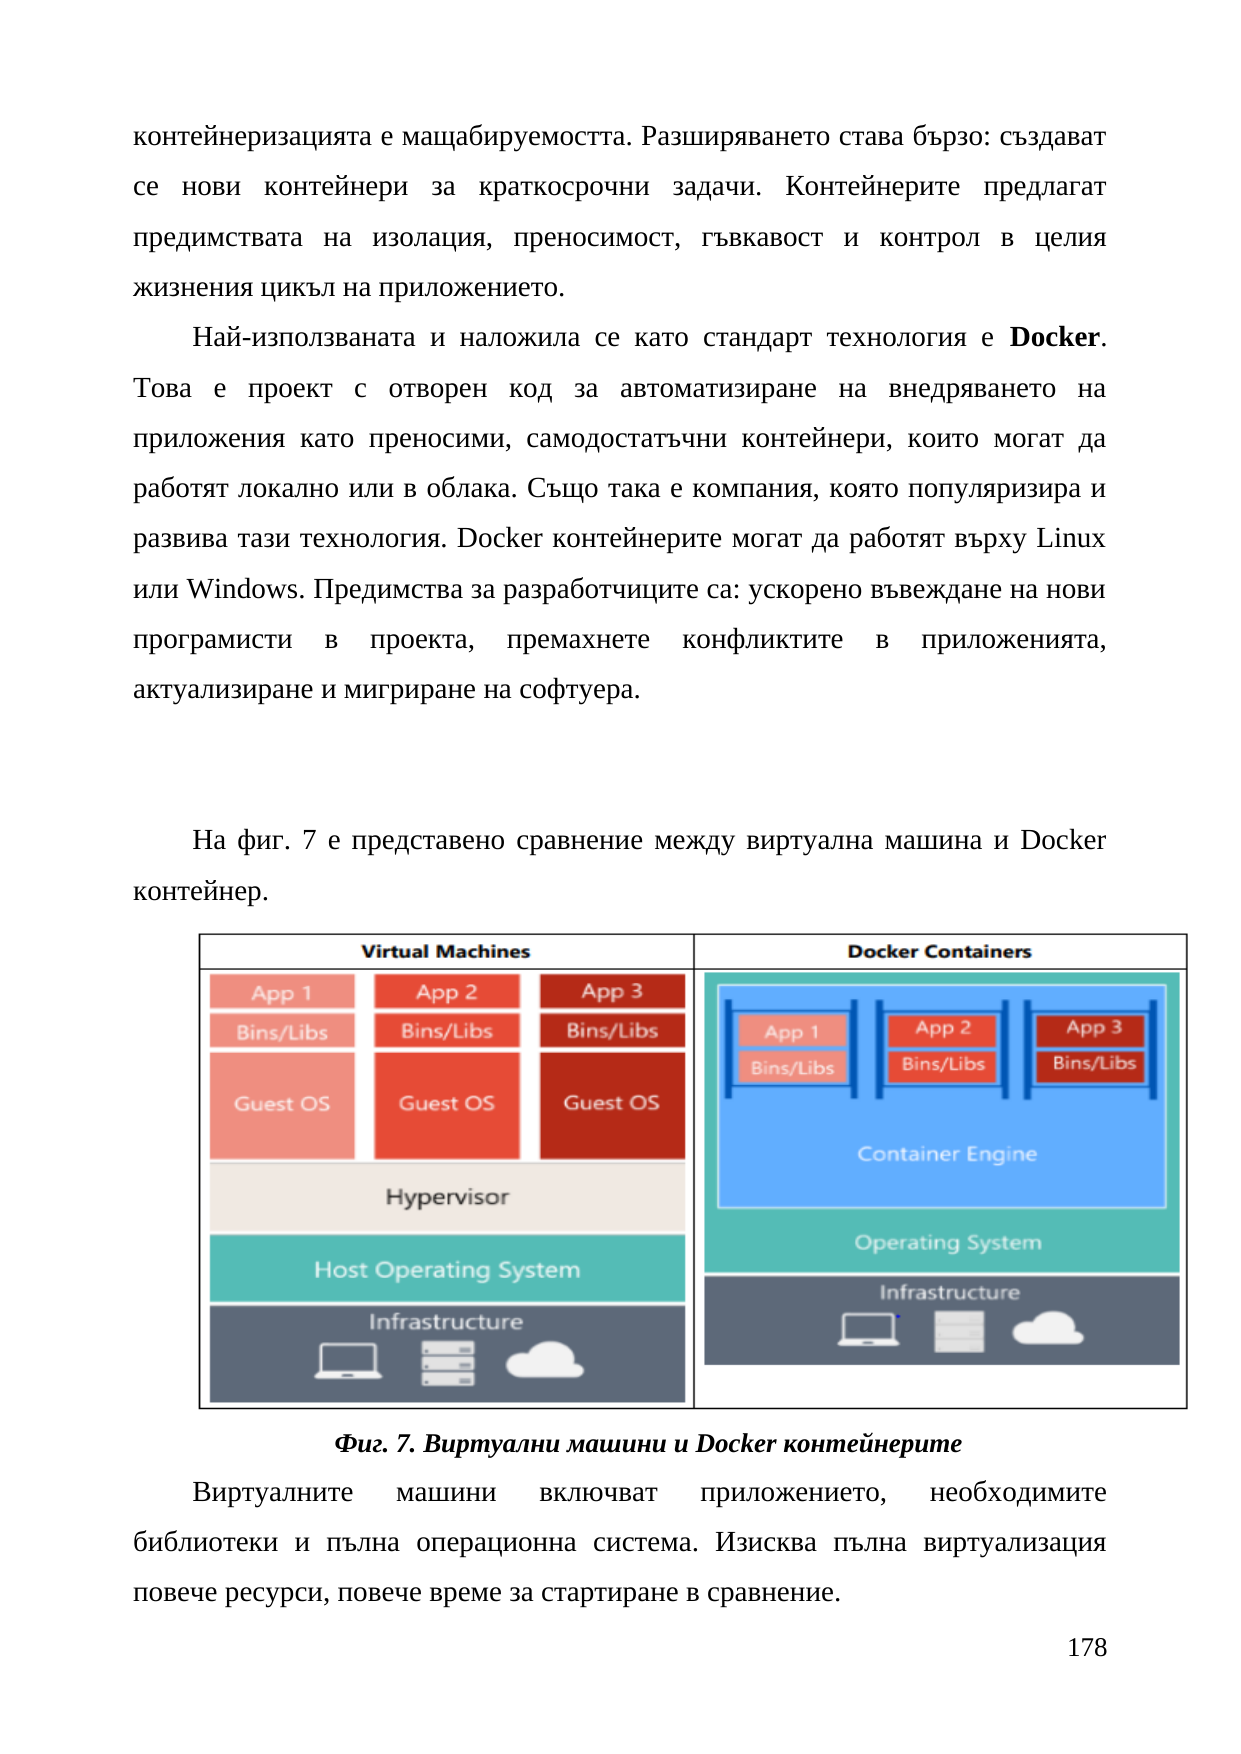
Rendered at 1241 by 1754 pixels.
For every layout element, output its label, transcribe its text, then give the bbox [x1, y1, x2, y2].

text Най-използваната и наложила се като стандарт технология е Docker. Това е проект с отворен код за автоматизиране на внедряването на приложения като преносими, самодостатъчни контейнери, които могат да работят локално или в облака. Също така е компания, която популяризира и развива тази технология. Docker контейнерите могат да работят върху Linux или Windows. Предимства за разработчиците са: ускорено въвеждане на нови програмисти в проекта, премахнете конфликтите в приложенията, актуализиране и мигриране на софтуера. [133, 319, 1107, 705]
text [133, 118, 1107, 303]
text На фиг. 7 е представено сравнение между виртуална машина и Docker контейнер. [133, 822, 1107, 906]
text Фиг. 7. Виртуални машини и Docker контейнерите [133, 1427, 1107, 1458]
picture [192, 923, 1196, 1412]
text Виртуалните машини включват приложението, необходимите библиотеки и пълна операционна система. Изисква пълна виртуализация повече ресурси, повече време за стартиране в сравнение. [133, 1474, 1107, 1608]
